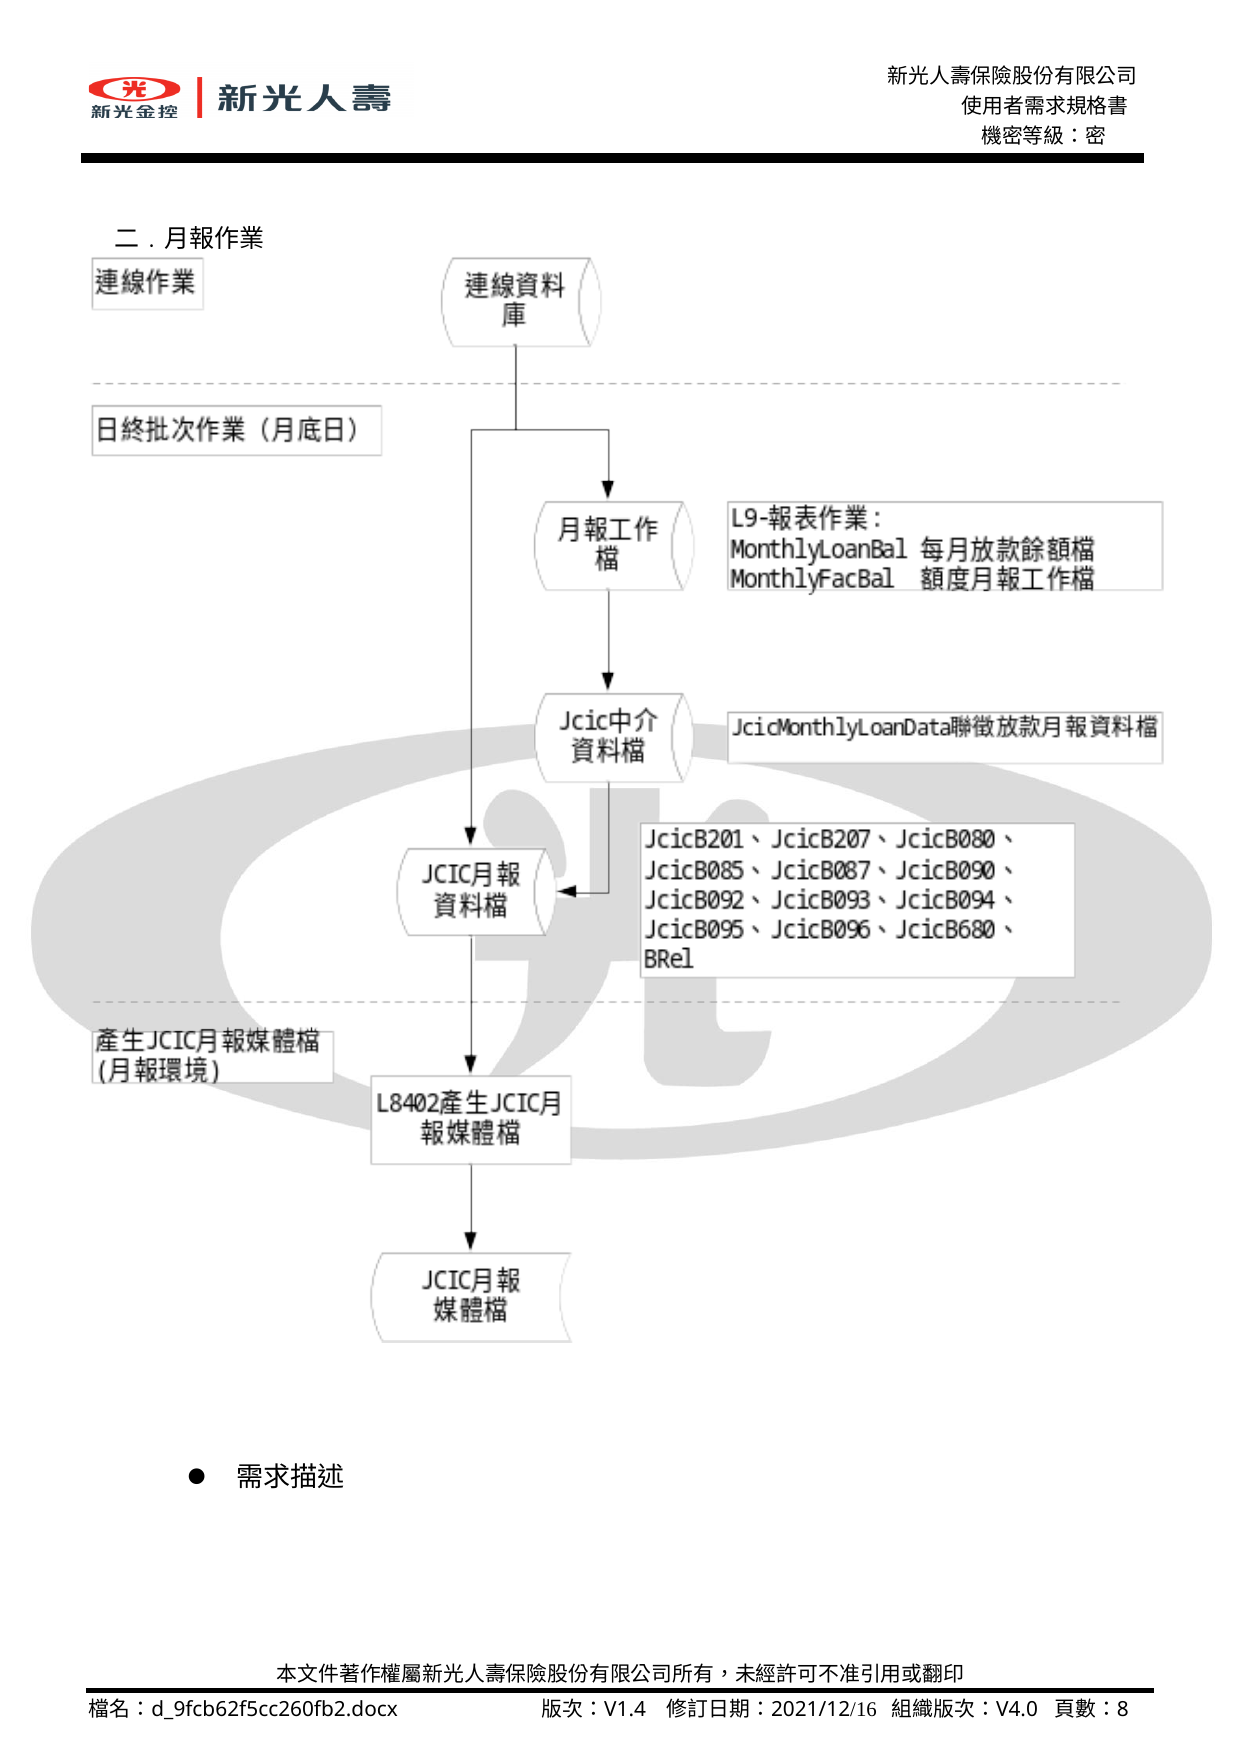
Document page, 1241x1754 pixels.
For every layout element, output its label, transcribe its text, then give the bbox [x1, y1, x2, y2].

list 需求描述 [186, 1455, 1152, 1494]
picture [473, 713, 607, 891]
picture [25, 713, 470, 1166]
picture [473, 713, 1215, 1166]
picture [88, 61, 414, 118]
text 二﹒月報作業 [89, 217, 1152, 255]
